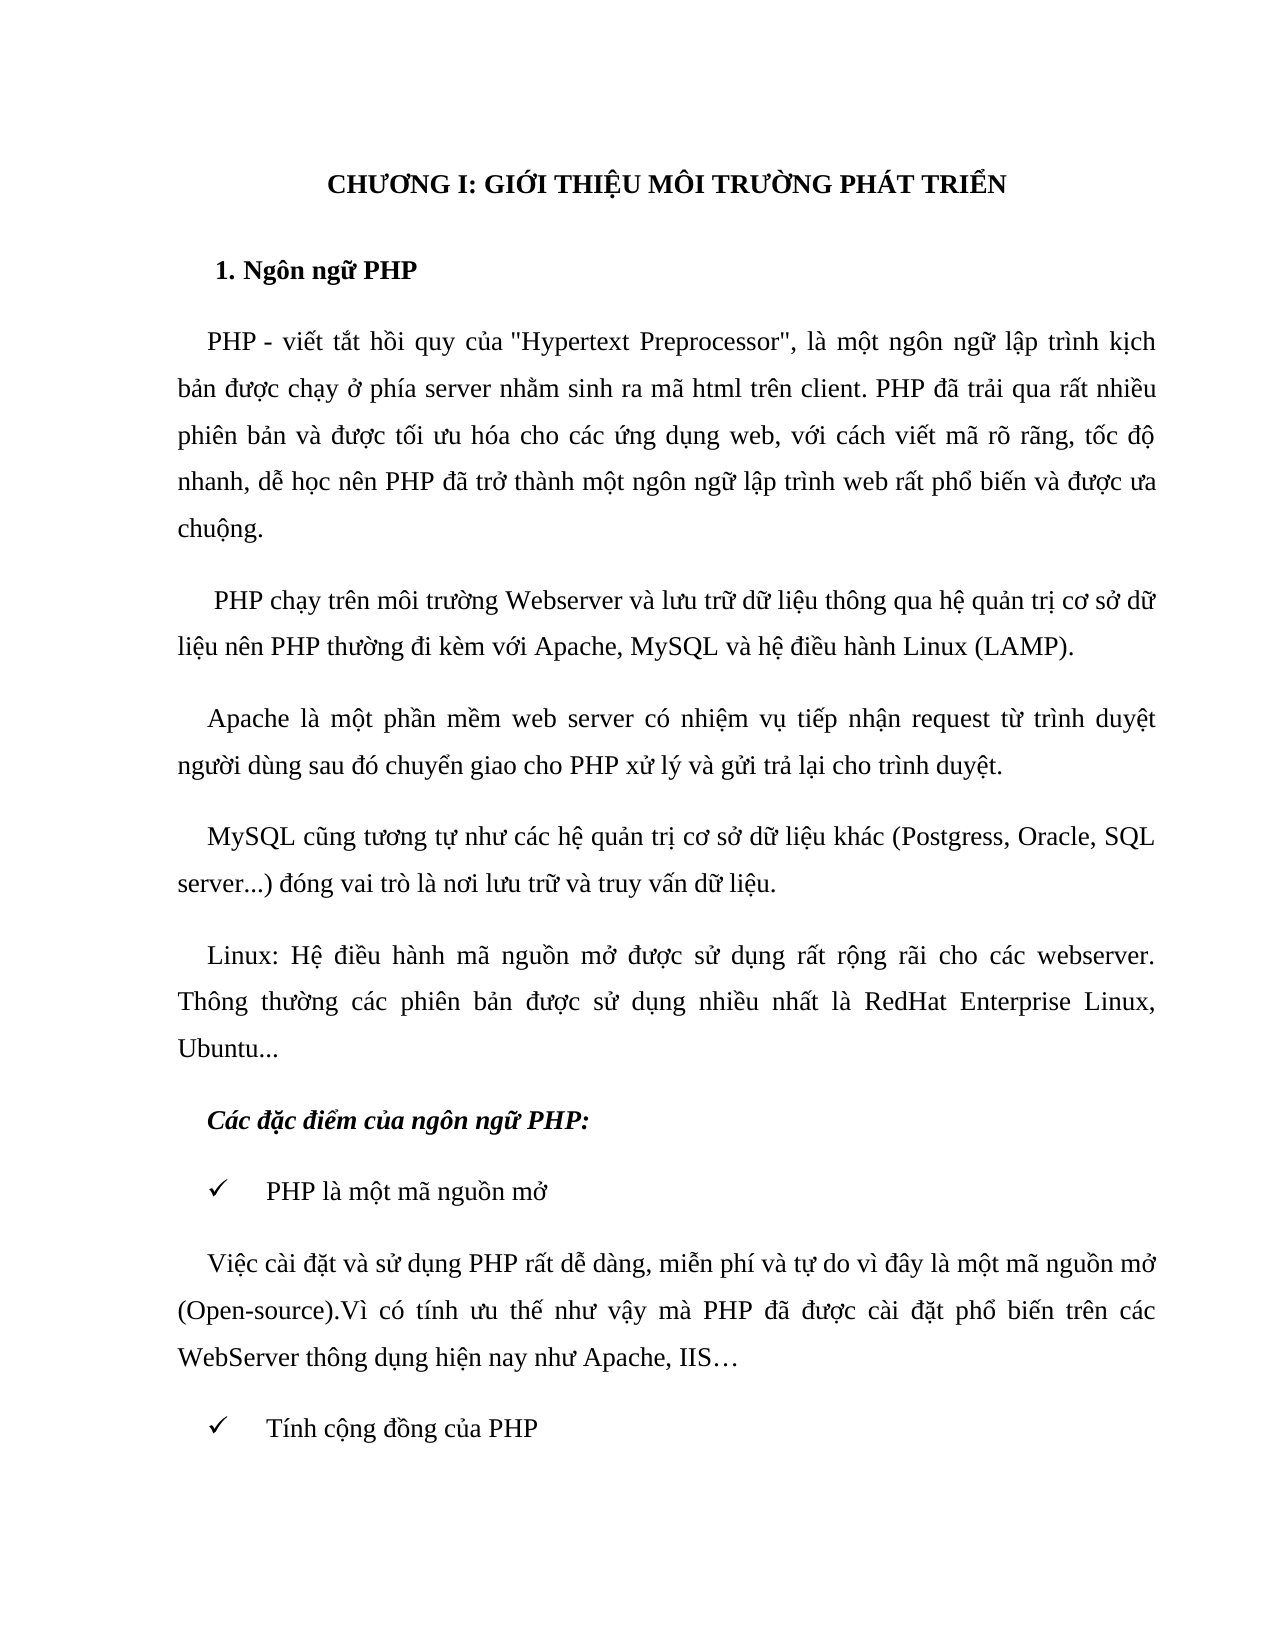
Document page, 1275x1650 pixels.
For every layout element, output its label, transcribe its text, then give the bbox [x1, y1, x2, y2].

text Apache là một phần mềm web server có nhiệm vụ tiếp nhận request từ trình duyệt người dùng sau đó chuyển giao cho PHP xử lý và gửi trả lại cho trình duyệt. [177, 702, 1157, 780]
subtitle CHƯƠNG I: GIỚI THIỆU MÔI TRƯỜNG PHÁT TRIỂN [177, 168, 1157, 199]
text PHP chạy trên môi trường Webserver và lưu trữ dữ liệu thông qua hệ quản trị cơ sở dữ liệu nên PHP thường đi kèm với Apache, MySQL và hệ điều hành Linux (LAMP). [177, 584, 1157, 662]
list Tính cộng đồng của PHP [207, 1412, 1157, 1444]
list PHP là một mã nguồn mở [207, 1176, 1157, 1207]
text PHP - viết tắt hồi quy của "Hypertext Preprocessor", là một ngôn ngữ lập trình kịch bản được chạy ở phía server nhằm sinh ra mã html trên client. PHP đã trải qua rất nhiều phiên bản và được tối ưu hóa cho các ứng dụng web, với cách viết mã rõ rãng, tốc độ nhanh, dễ học nên PHP đã trở thành một ngôn ngữ lập trình web rất phổ biến và được ưa chuộng. [177, 326, 1157, 543]
text Các đặc điểm của ngôn ngữ PHP: [177, 1104, 1157, 1135]
text Linux: Hệ điều hành mã nguồn mở được sử dụng rất rộng rãi cho các webserver. Thông thường các phiên bản được sử dụng nhiều nhất là RedHat Enterprise Linux, Ubuntu... [177, 939, 1157, 1063]
text Việc cài đặt và sử dụng PHP rất dễ dàng, miễn phí và tự do vì đây là một mã nguồn mở (Open-source).Vì có tính ưu thế như vậy mà PHP đã được cài đặt phổ biến trên các WebServer thông dụng hiện nay như Apache, IIS… [177, 1247, 1157, 1372]
text MySQL cũng tương tự như các hệ quản trị cơ sở dữ liệu khác (Postgress, Oracle, SQL server...) đóng vai trò là nơi lưu trữ và truy vấn dữ liệu. [177, 821, 1157, 898]
list Ngôn ngữ PHP [215, 254, 1157, 285]
